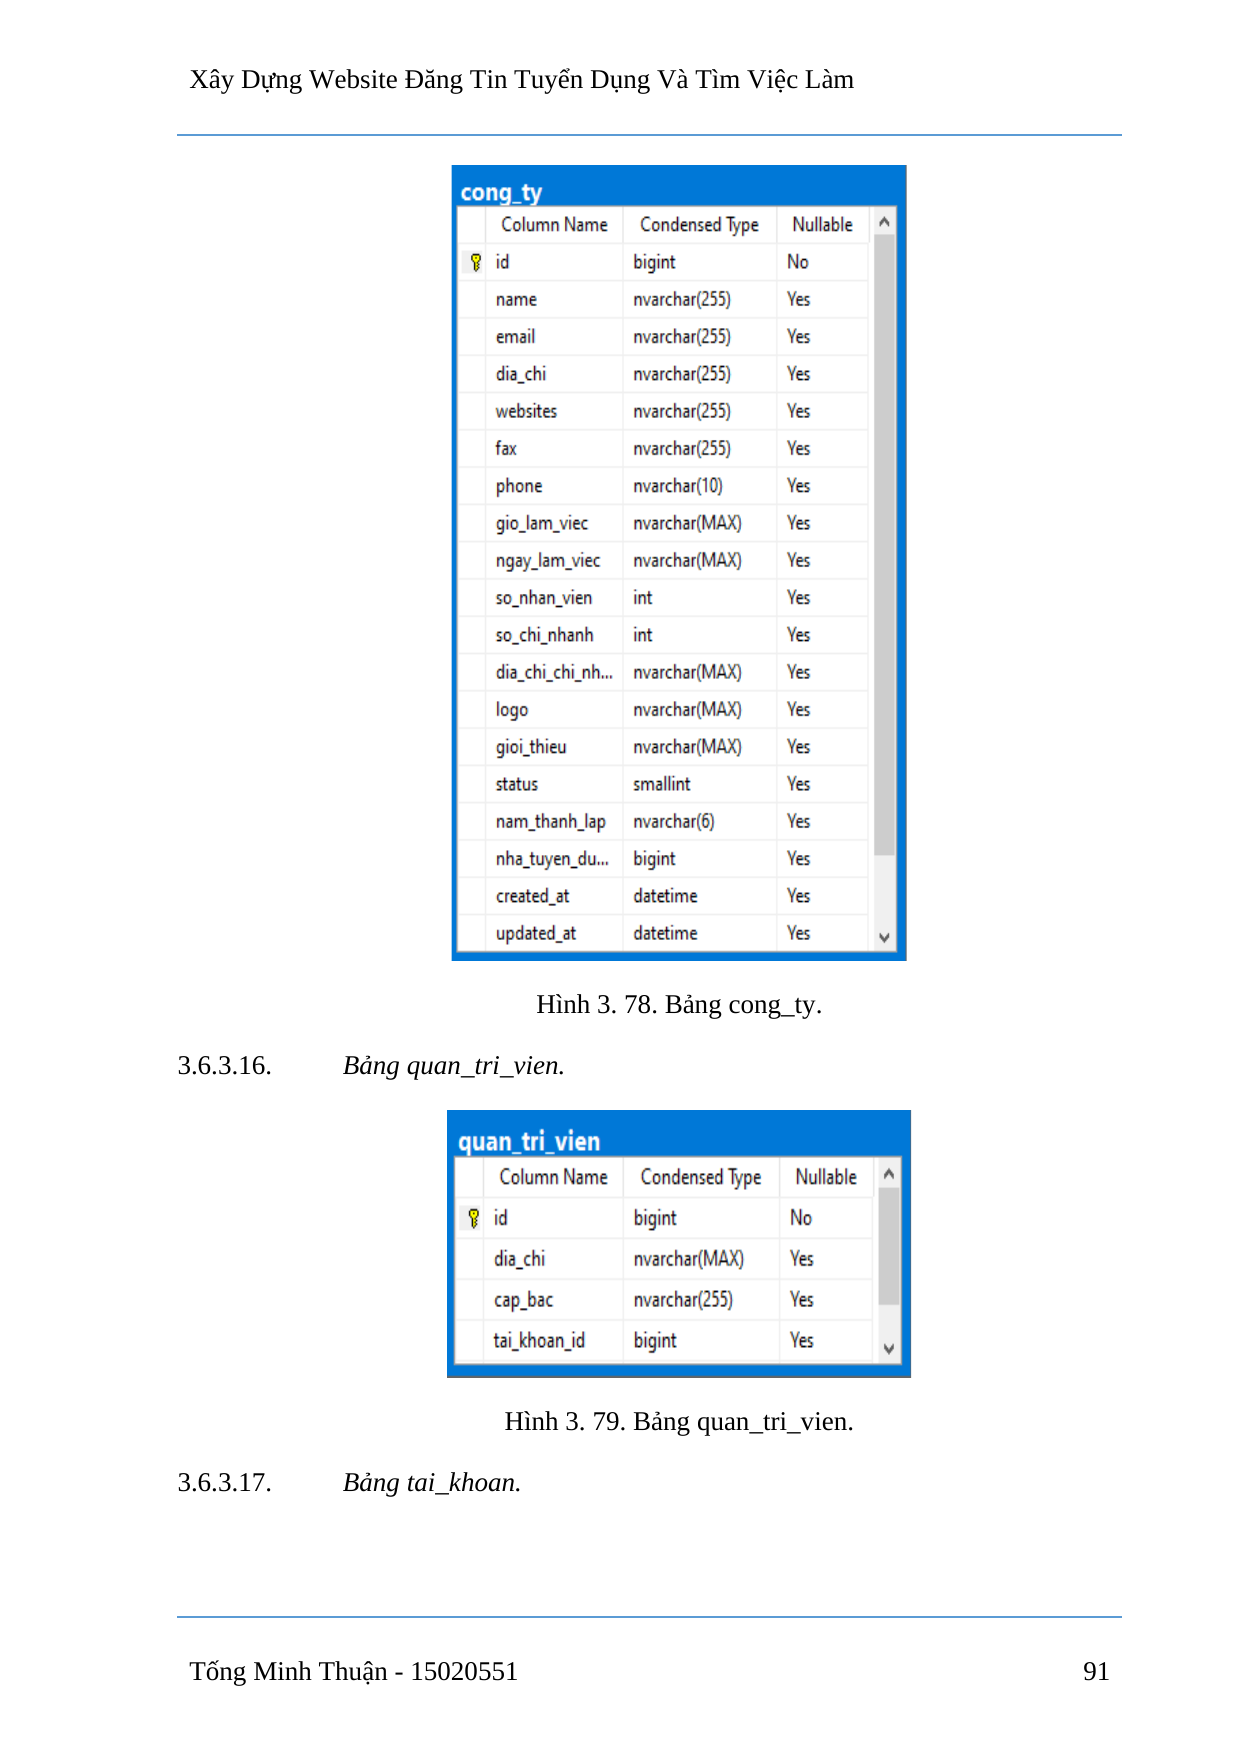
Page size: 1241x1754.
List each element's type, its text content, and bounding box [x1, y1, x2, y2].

text Bảng quan_tri_vien. [177, 1049, 1122, 1081]
text Hình 3. 78. Bảng cong_ty. [177, 989, 1122, 1020]
text Hình 3. 79. Bảng quan_tri_vien. [177, 1405, 1122, 1436]
picture [451, 165, 907, 961]
text Bảng tai_khoan. [177, 1466, 1122, 1497]
picture [447, 1110, 912, 1378]
